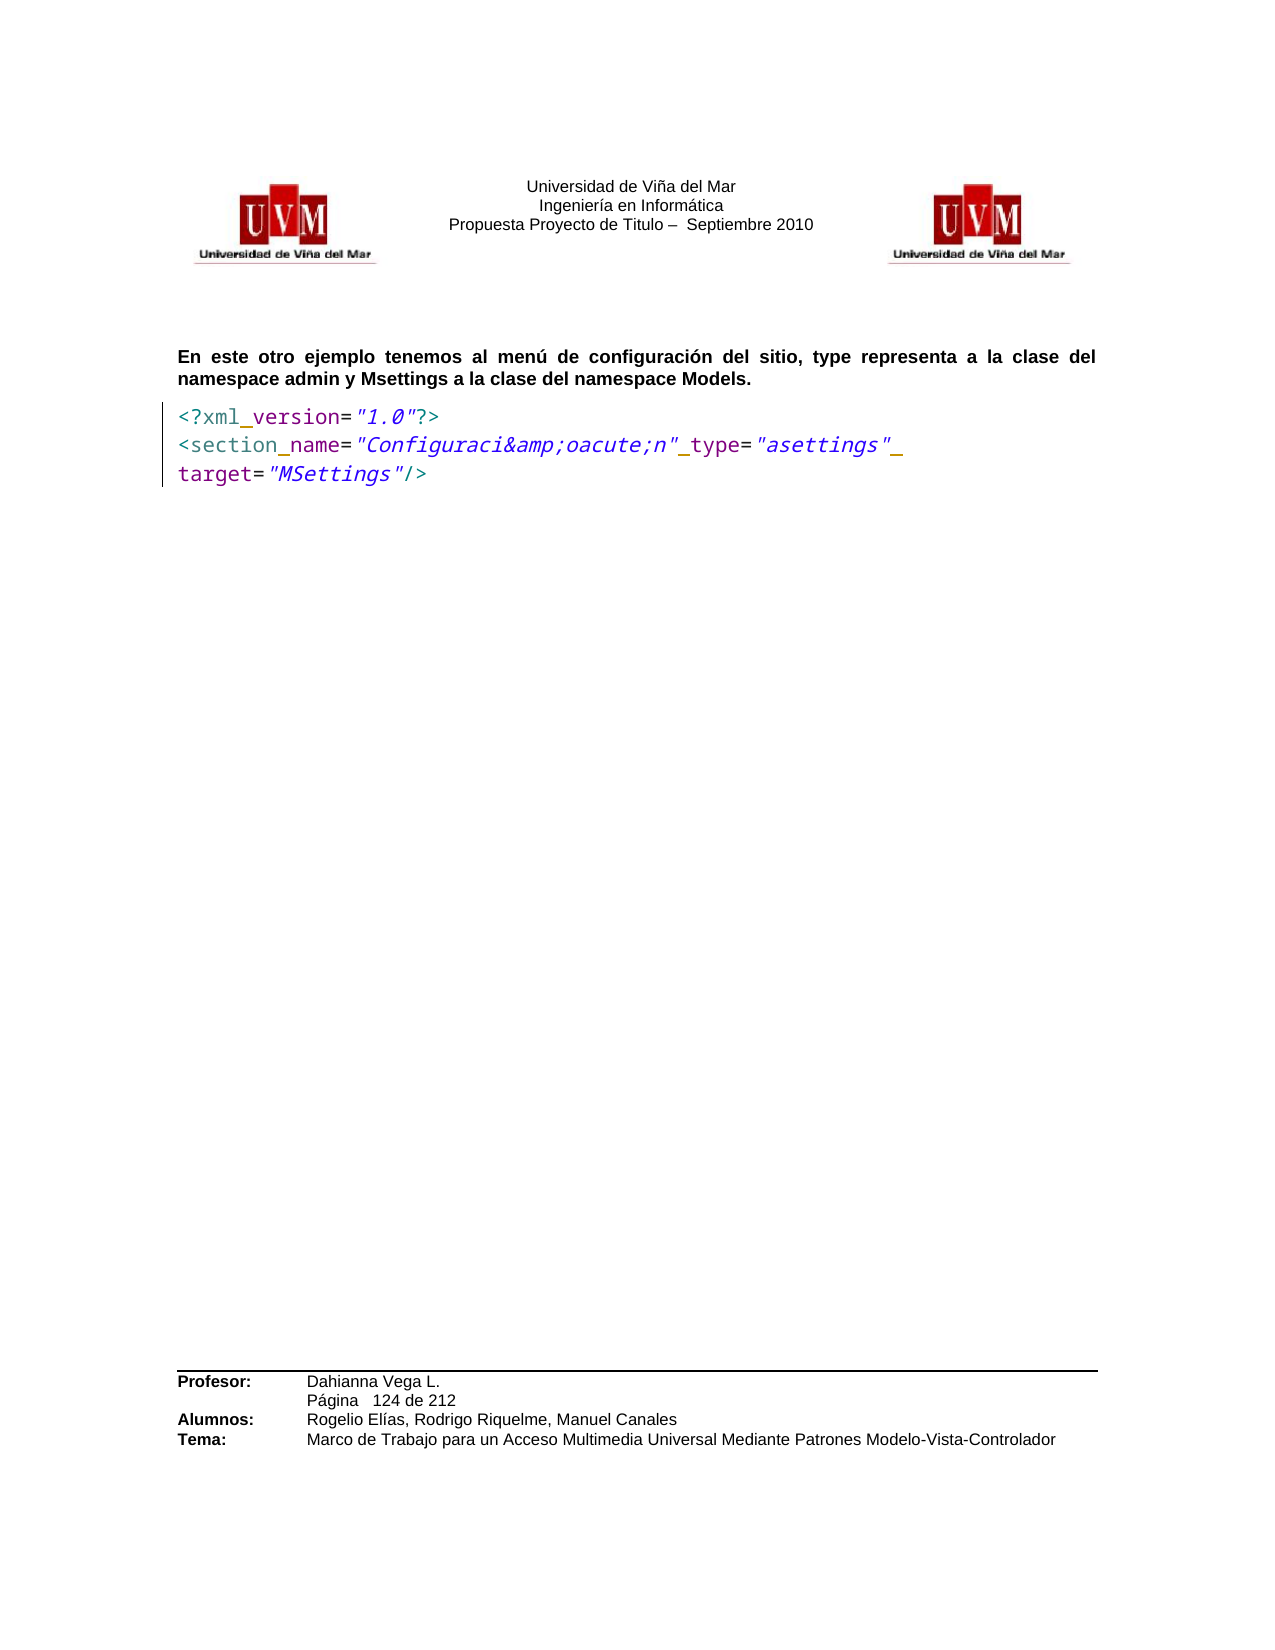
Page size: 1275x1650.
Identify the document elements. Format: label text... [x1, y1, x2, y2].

text <?xmlversion="1.0"?> [177, 402, 1098, 430]
picture [177, 176, 390, 267]
picture [871, 176, 1084, 267]
text <sectionname="Configuraci&amp;oacute;n"type="asettings"target="MSettings"/> [177, 430, 1098, 487]
text En este otro ejemplo tenemos al menú de configuración del sitio, type representa a la clase del namespace admin y Msettings a la clase del namespace Models. [177, 346, 1098, 389]
